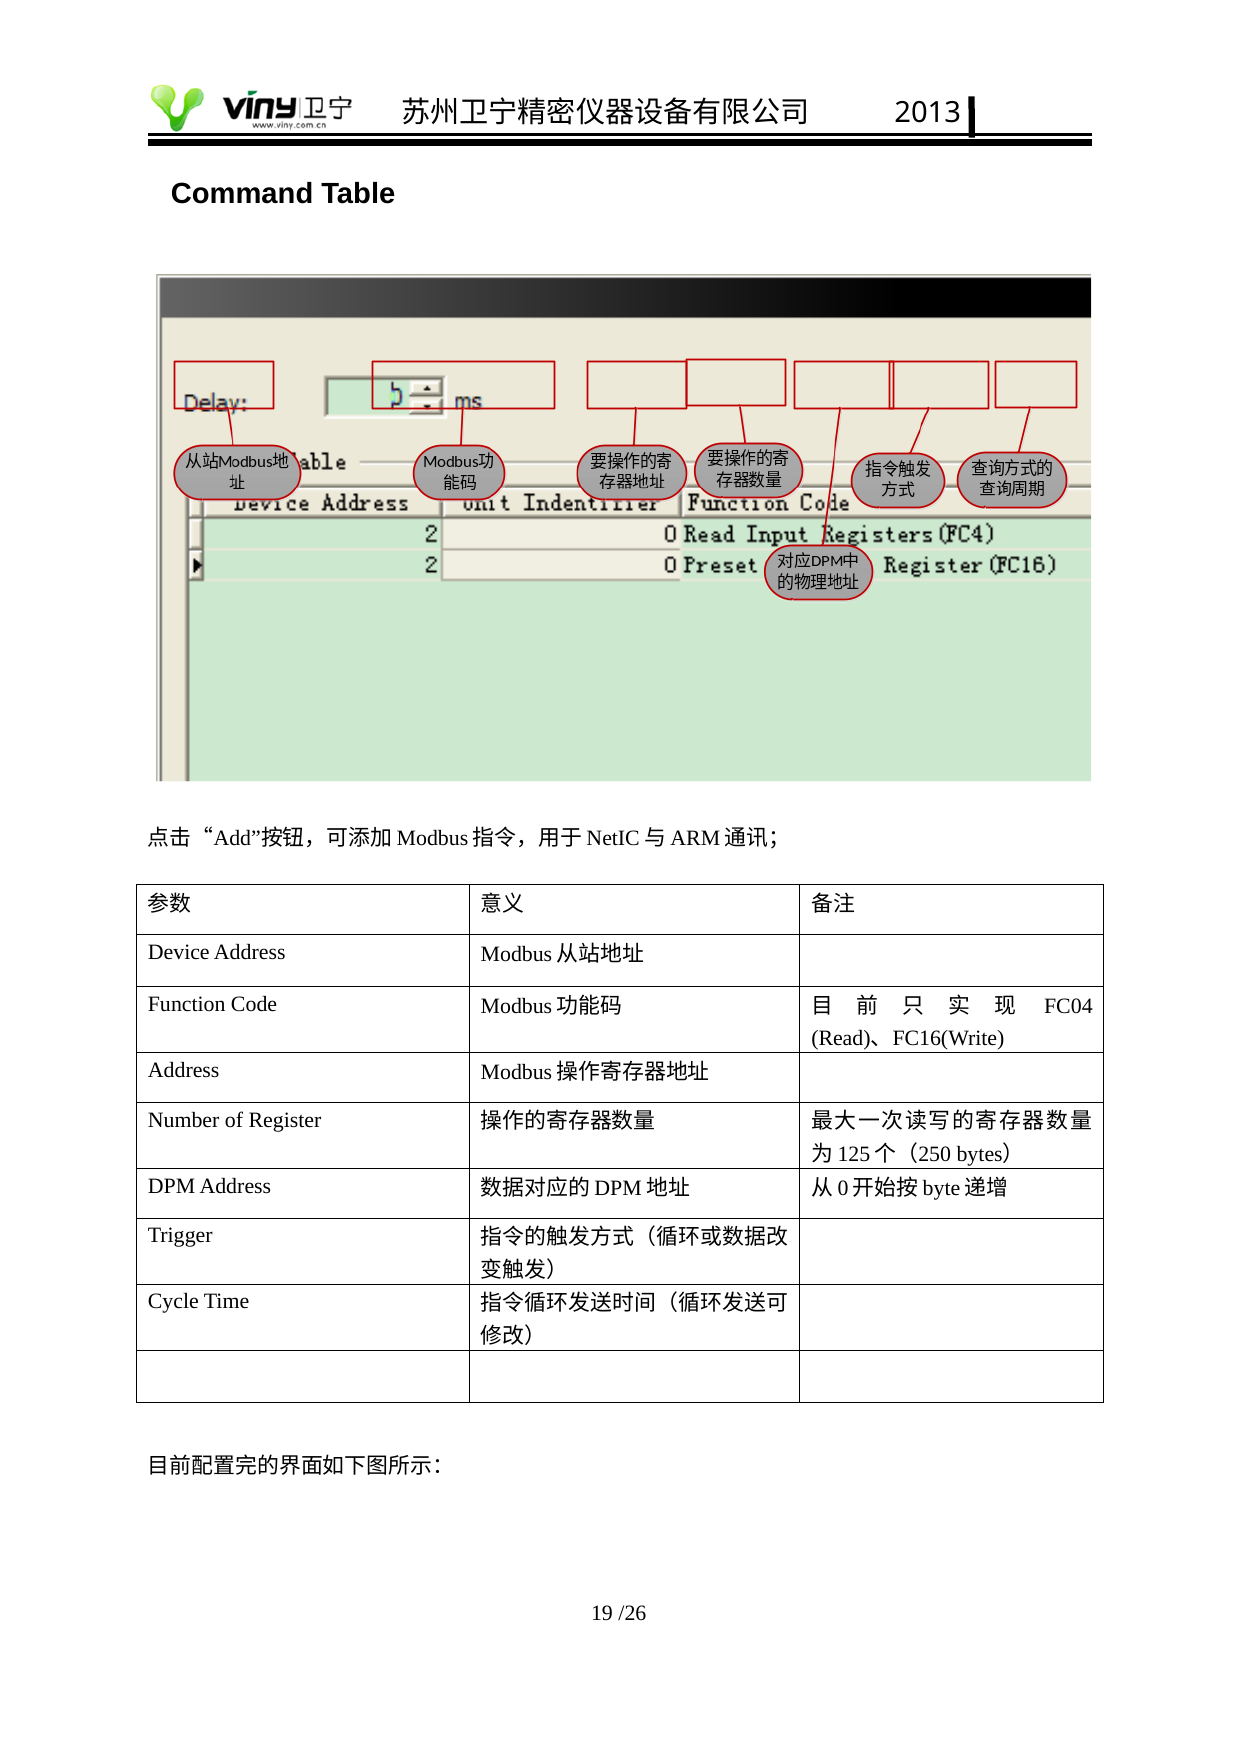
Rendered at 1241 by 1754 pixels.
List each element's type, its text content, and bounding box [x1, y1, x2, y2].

table_cell DPM Address [137, 1169, 469, 1218]
table_cell 数据对应的DPM地址 [470, 1169, 799, 1218]
table_cell 目前只实现FC04 (Read)、FC16(Write) [800, 987, 1103, 1052]
table_cell 操作的寄存器数量 [470, 1103, 799, 1168]
table_header 参数 [137, 885, 469, 934]
table_cell Function Code [137, 987, 469, 1052]
table_cell 指令循环发送时间（循环发送可修改） [470, 1285, 799, 1350]
table_cell Modbus功能码 [470, 987, 799, 1052]
table_cell 从0开始按byte递增 [800, 1169, 1103, 1218]
text 目前配置完的界面如下图所示： [148, 1448, 1092, 1481]
table_cell [800, 1285, 1103, 1350]
table_cell 最大一次读写的寄存器数量为125个（250 bytes） [800, 1103, 1103, 1168]
table_cell [800, 935, 1103, 986]
table_cell Device Address [137, 935, 469, 986]
table_cell [800, 1219, 1103, 1284]
table_cell Modbus从站地址 [470, 935, 799, 986]
subtitle Command Table [162, 160, 1092, 225]
table_cell Address [137, 1053, 469, 1102]
table_cell [470, 1351, 799, 1402]
table_cell [800, 1053, 1103, 1102]
table_cell [137, 1351, 469, 1402]
table_cell Trigger [137, 1219, 469, 1284]
table_cell [800, 1351, 1103, 1402]
text 点击“Add”按钮，可添加Modbus指令，用于NetIC与ARM通讯； [148, 819, 1092, 852]
table_header 意义 [470, 885, 799, 934]
picture [145, 80, 360, 132]
table_cell 指令的触发方式（循环或数据改变触发） [470, 1219, 799, 1284]
table_cell Cycle Time [137, 1285, 469, 1350]
table_cell Number of Register [137, 1103, 469, 1168]
table_header 备注 [800, 885, 1103, 934]
table_cell Modbus操作寄存器地址 [470, 1053, 799, 1102]
